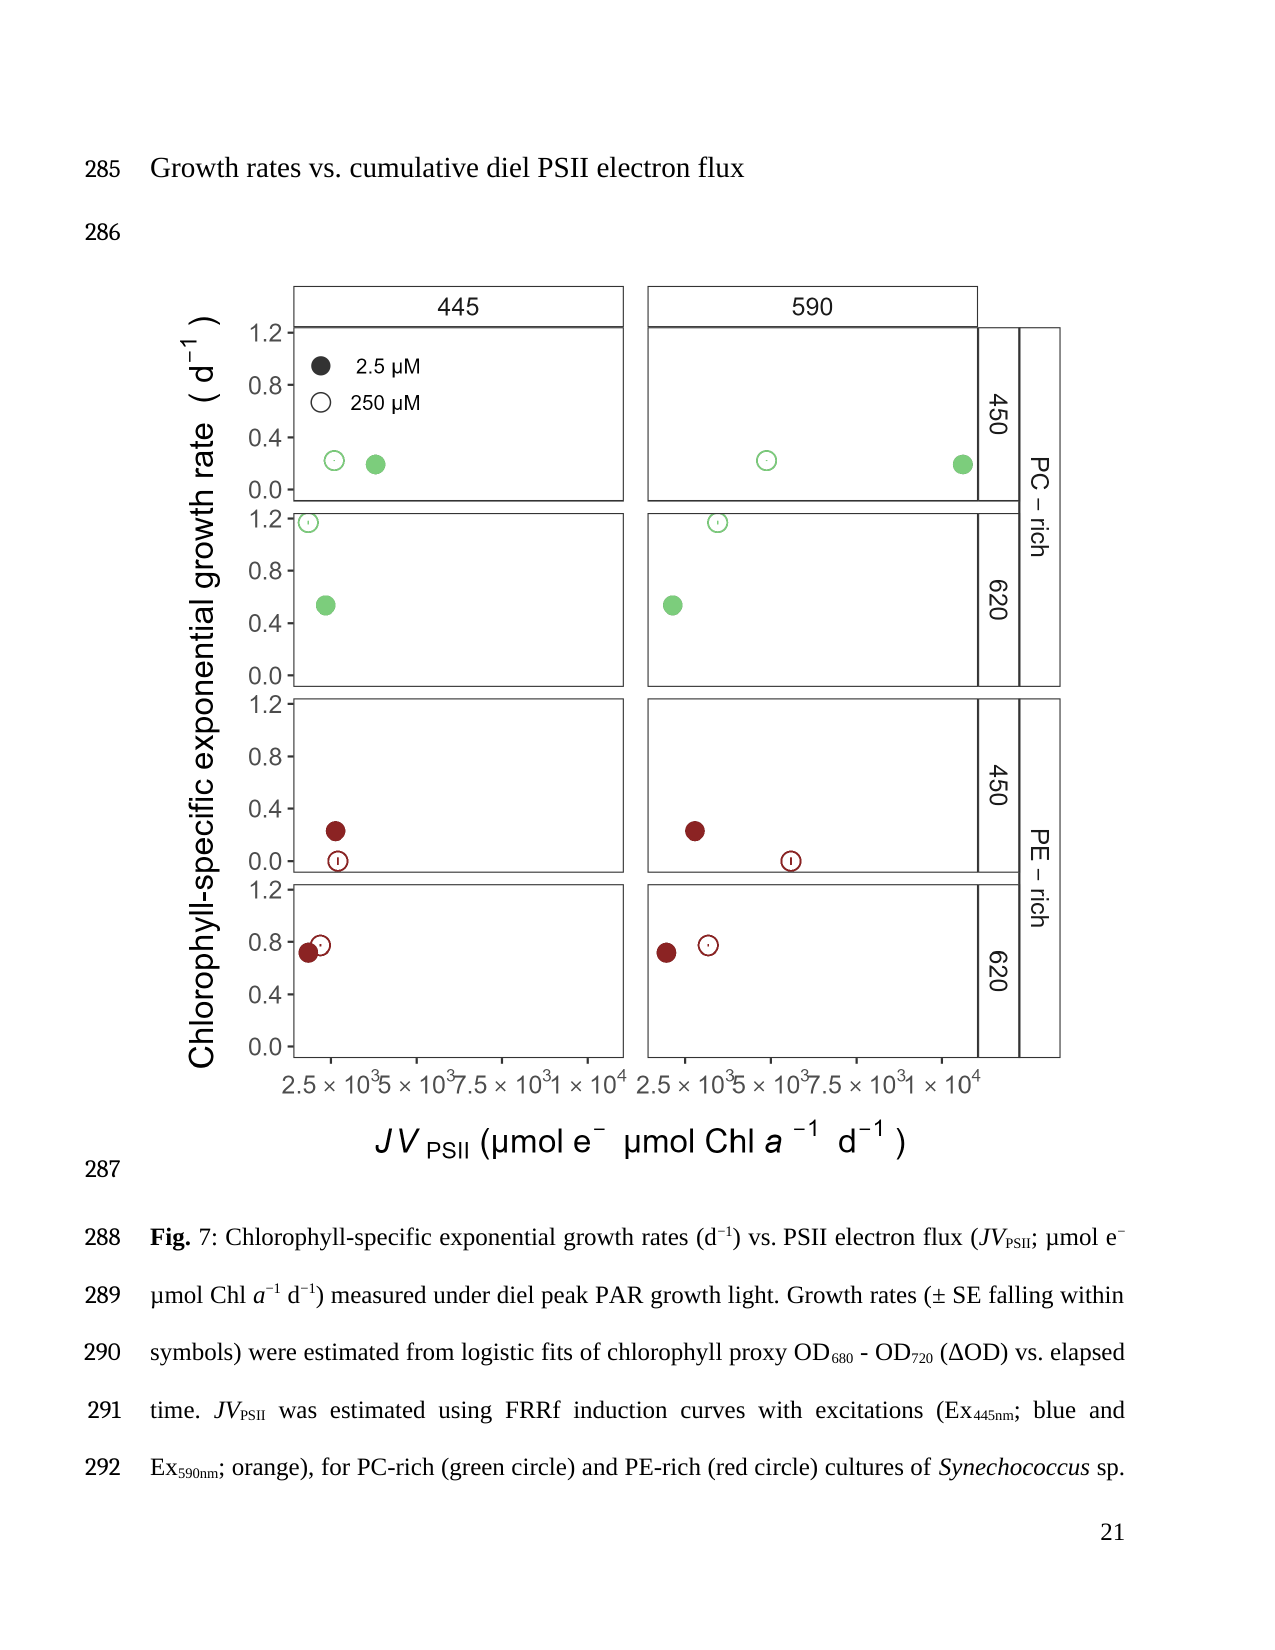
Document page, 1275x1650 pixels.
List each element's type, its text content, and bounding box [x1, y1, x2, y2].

subtitle Growth rates vs. cumulative diel PSII electron flux [150, 150, 1125, 183]
picture [168, 274, 1072, 1178]
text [150, 1222, 1125, 1481]
